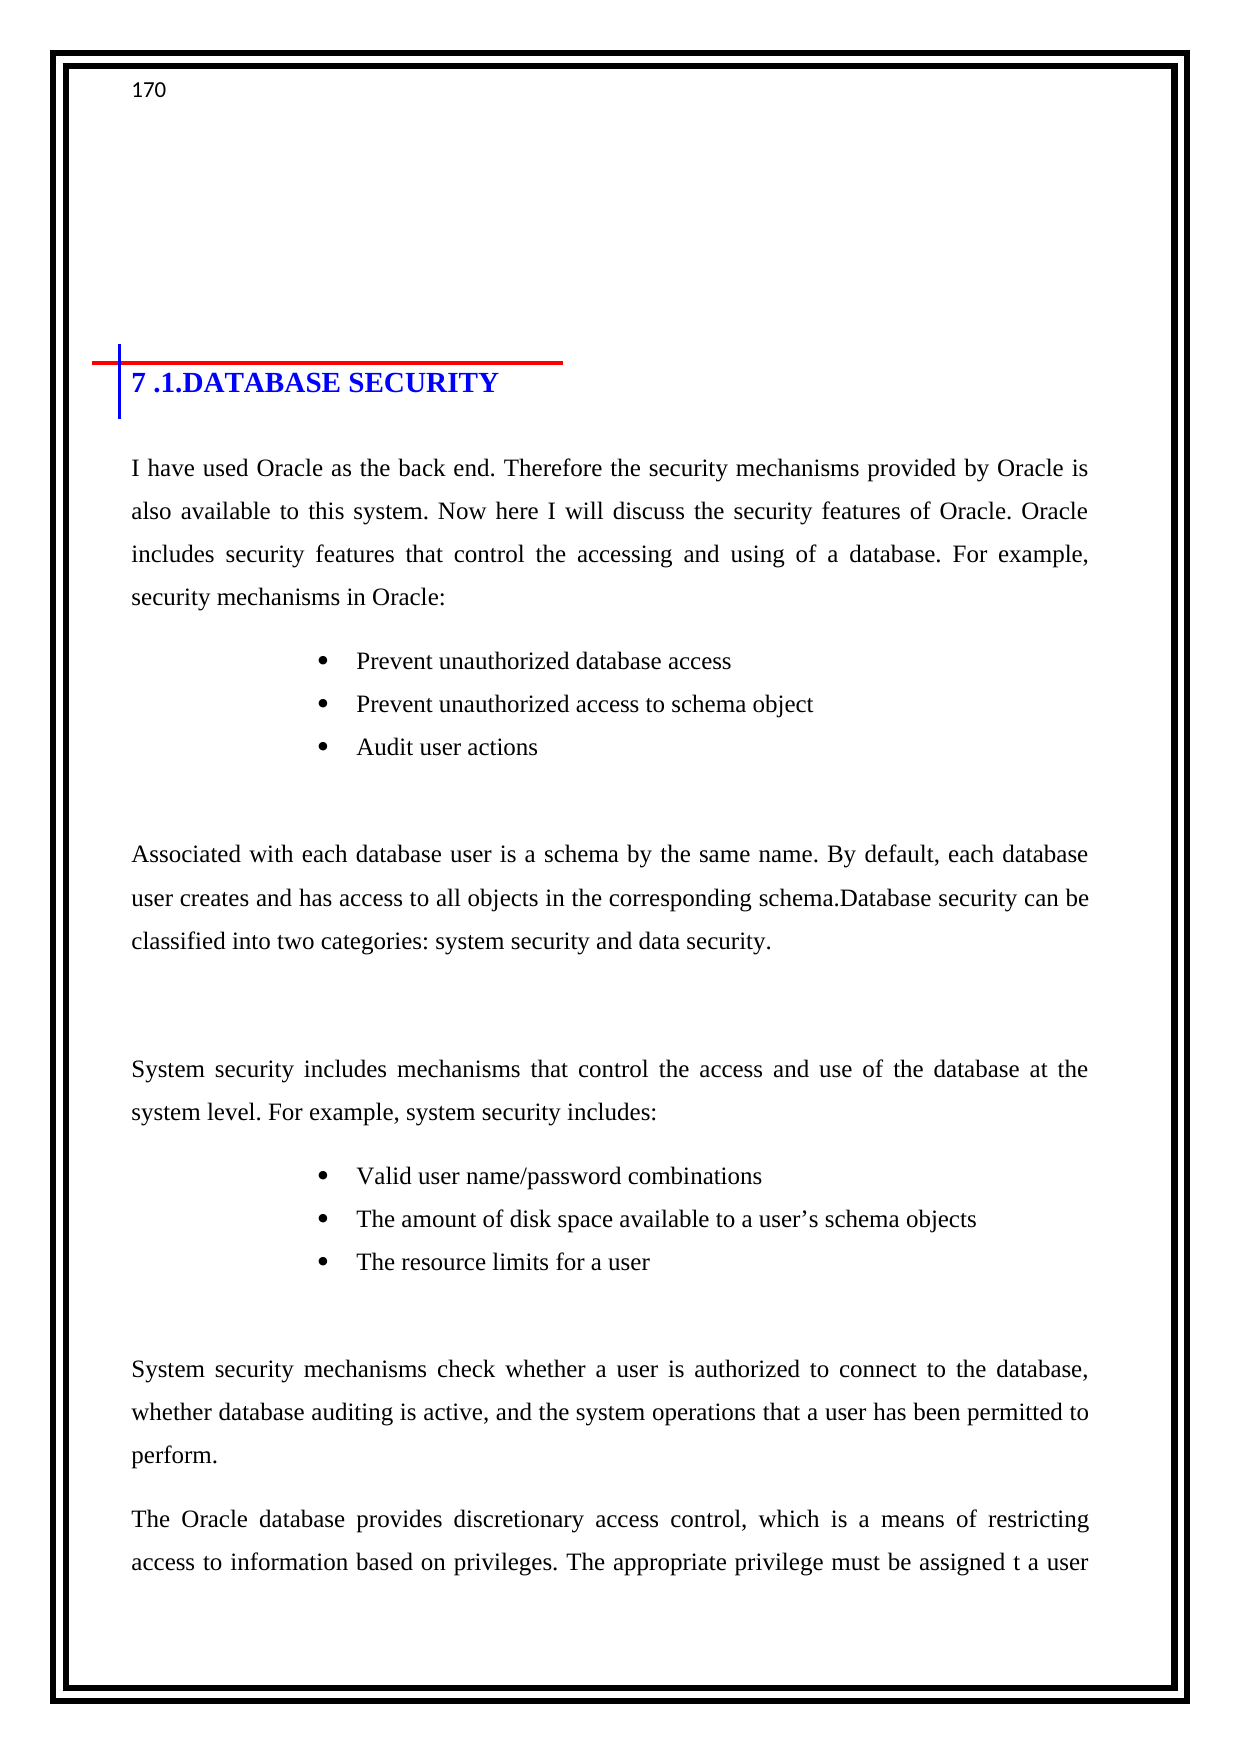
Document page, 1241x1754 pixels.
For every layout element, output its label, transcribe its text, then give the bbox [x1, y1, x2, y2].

list Valid user name/password combinations [319, 1161, 1090, 1189]
list Prevent unauthorized database access [319, 646, 1090, 675]
list The amount of disk space available to a user’s schema objects [319, 1204, 1090, 1233]
list Prevent unauthorized access to schema object [319, 689, 1090, 718]
text Associated with each database user is a schema by the same name. By default, each database user creates and has access to all objects in the corresponding schema.Database security can be classified into two categories: system security and data security. [131, 839, 1090, 954]
list The resource limits for a user [319, 1247, 1090, 1276]
list Audit user actions [319, 732, 1090, 761]
text System security includes mechanisms that control the access and use of the database at the system level. For example, system security includes: [131, 1054, 1090, 1126]
text I have used Oracle as the back end. Therefore the security mechanisms provided by Oracle is also available to this system. Now here I will discuss the security features of Oracle. Oracle includes security features that control the accessing and using of a database. For example, security mechanisms in Oracle: [131, 453, 1090, 611]
text 7 .1.DATABASE SECURITY [131, 365, 1090, 398]
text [131, 1504, 1090, 1576]
text System security mechanisms check whether a user is authorized to connect to the database, whether database auditing is active, and the system operations that a user has been permitted to perform. [131, 1354, 1090, 1469]
